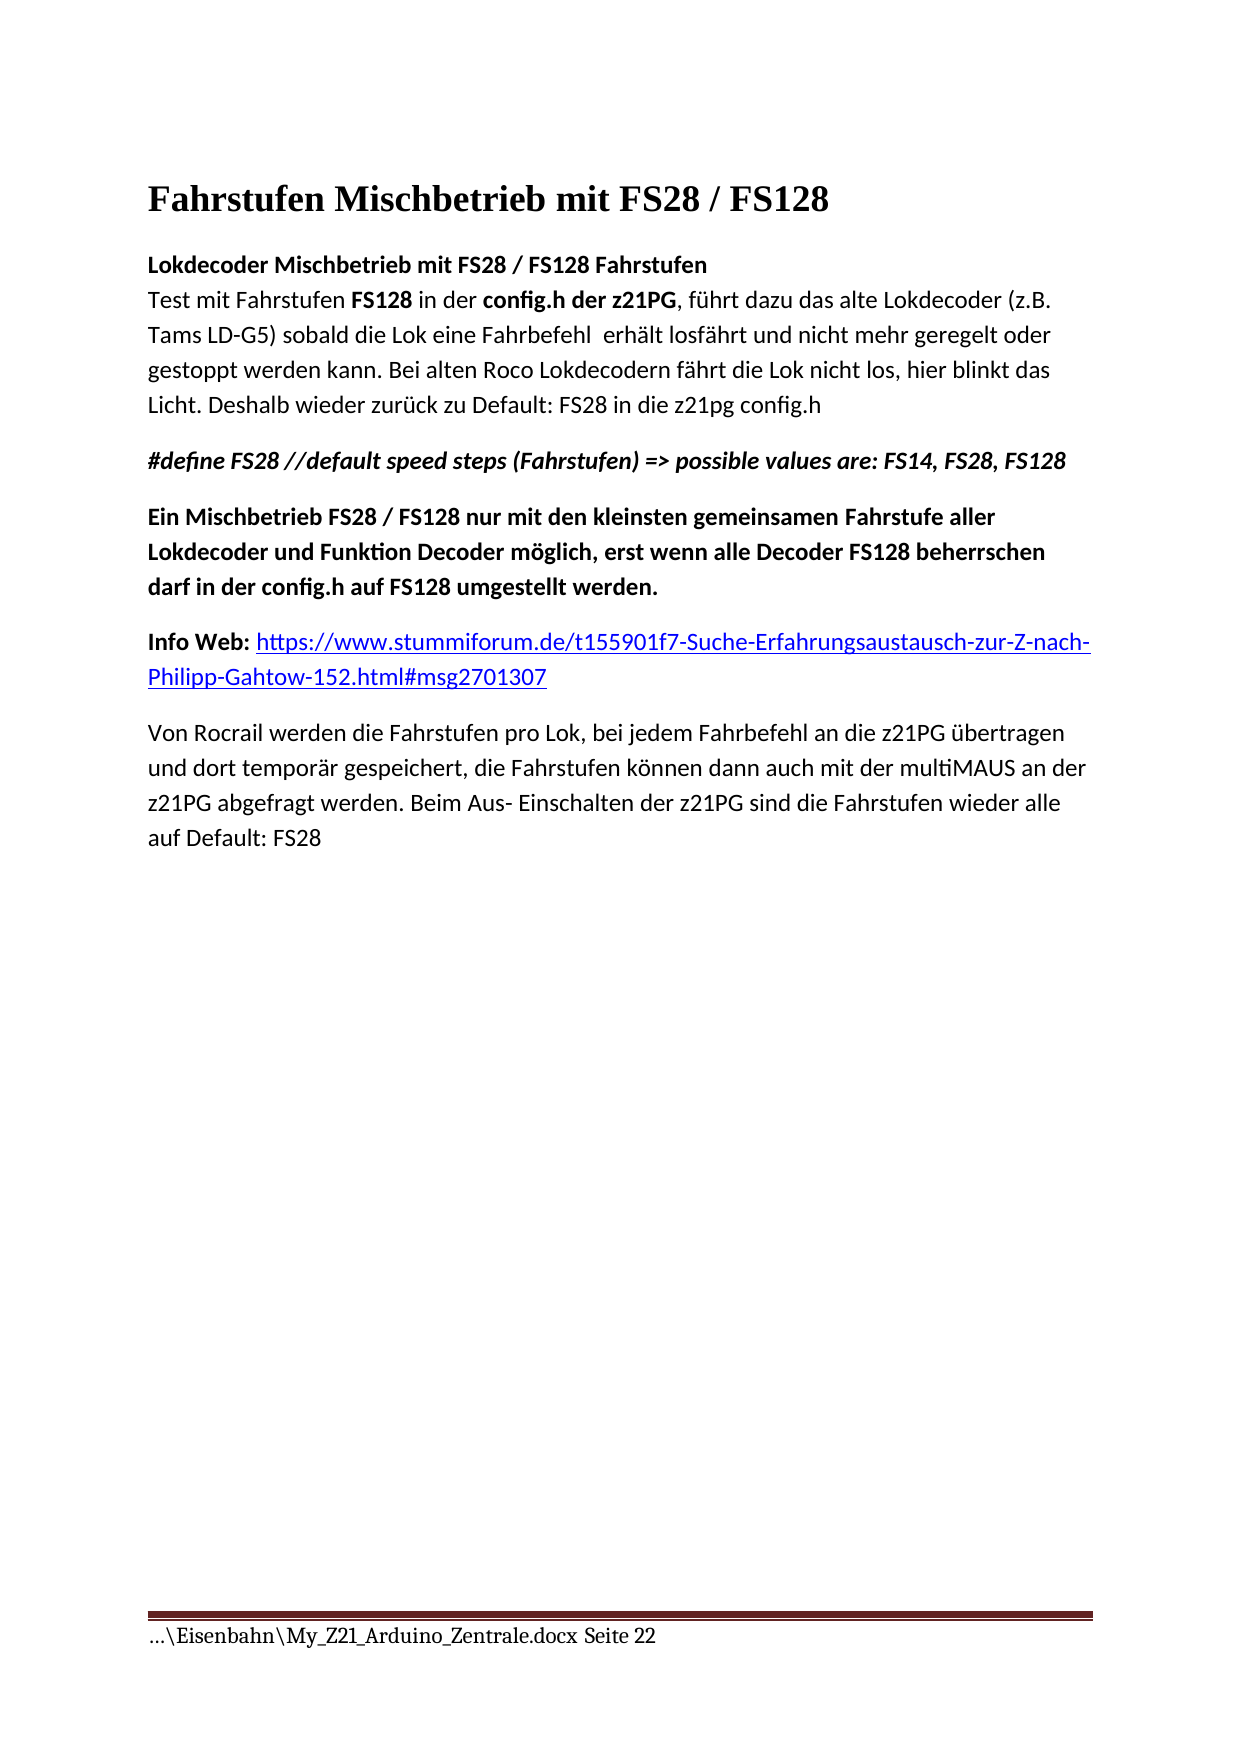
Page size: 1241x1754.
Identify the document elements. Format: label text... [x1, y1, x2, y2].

text Lokdecoder Mischbetrieb mit FS28 / FS128 Fahrstufen Test mit Fahrstufen FS128 in der config.h der z21PG, führt dazu das alte Lokdecoder (z.B. Tams LD-G5) sobald die Lok eine Fahrbefehl erhält losfährt und nicht mehr geregelt oder gestoppt werden kann. Bei alten Roco Lokdecodern fährt die Lok nicht los, hier blinkt das Licht. Deshalb wieder zurück zu Default: FS28 in die z21pg config.h [148, 249, 1093, 419]
subtitle Fahrstufen Mischbetrieb mit FS28 / FS128 [148, 177, 1093, 220]
text Von Rocrail werden die Fahrstufen pro Lok, bei jedem Fahrbefehl an die z21PG übertragen und dort temporär gespeichert, die Fahrstufen können dann auch mit der multiMAUS an der z21PG abgefragt werden. Beim Aus- Einschalten der z21PG sind die Fahrstufen wieder alle auf Default: FS28 [148, 717, 1093, 853]
text #define FS28 //default speed steps (Fahrstufen) => possible values are: FS14, FS28, FS128 [148, 445, 1093, 475]
text Info Web: https://www.stummiforum.de/t155901f7-Suche-Erfahrungsaustausch-zur-Z-nach-Philipp-Gahtow-152.html#msg2701307 [148, 627, 1093, 692]
text Ein Mischbetrieb FS28 / FS128 nur mit den kleinsten gemeinsamen Fahrstufe aller Lokdecoder und Funktion Decoder möglich, erst wenn alle Decoder FS128 beherrschen darf in der config.h auf FS128 umgestellt werden. [148, 501, 1093, 601]
